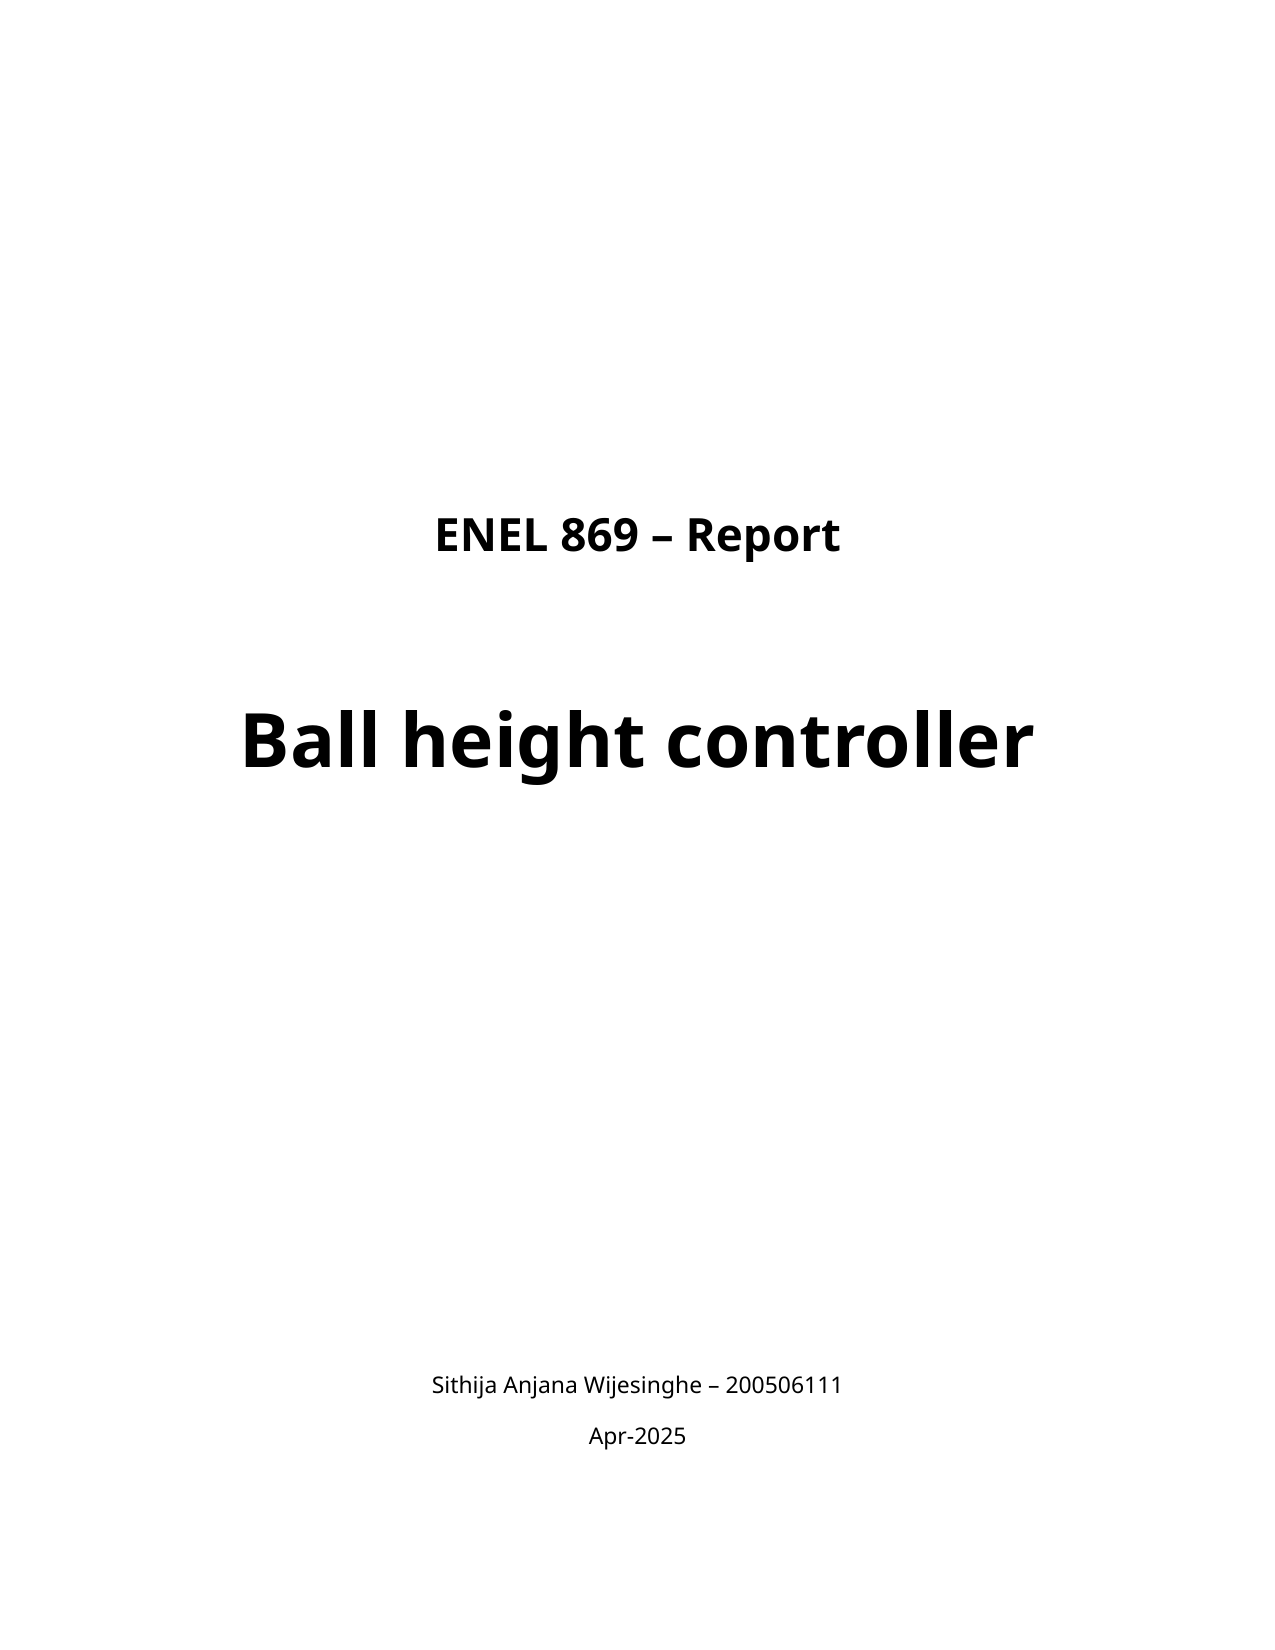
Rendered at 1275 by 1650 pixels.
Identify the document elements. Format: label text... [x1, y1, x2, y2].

text ENEL 869 – Report [150, 503, 1125, 565]
text Sithija Anjana Wijesinghe – 200506111 [150, 1369, 1125, 1401]
text Apr-2025 [150, 1420, 1125, 1451]
text Ball height controller [150, 688, 1125, 790]
